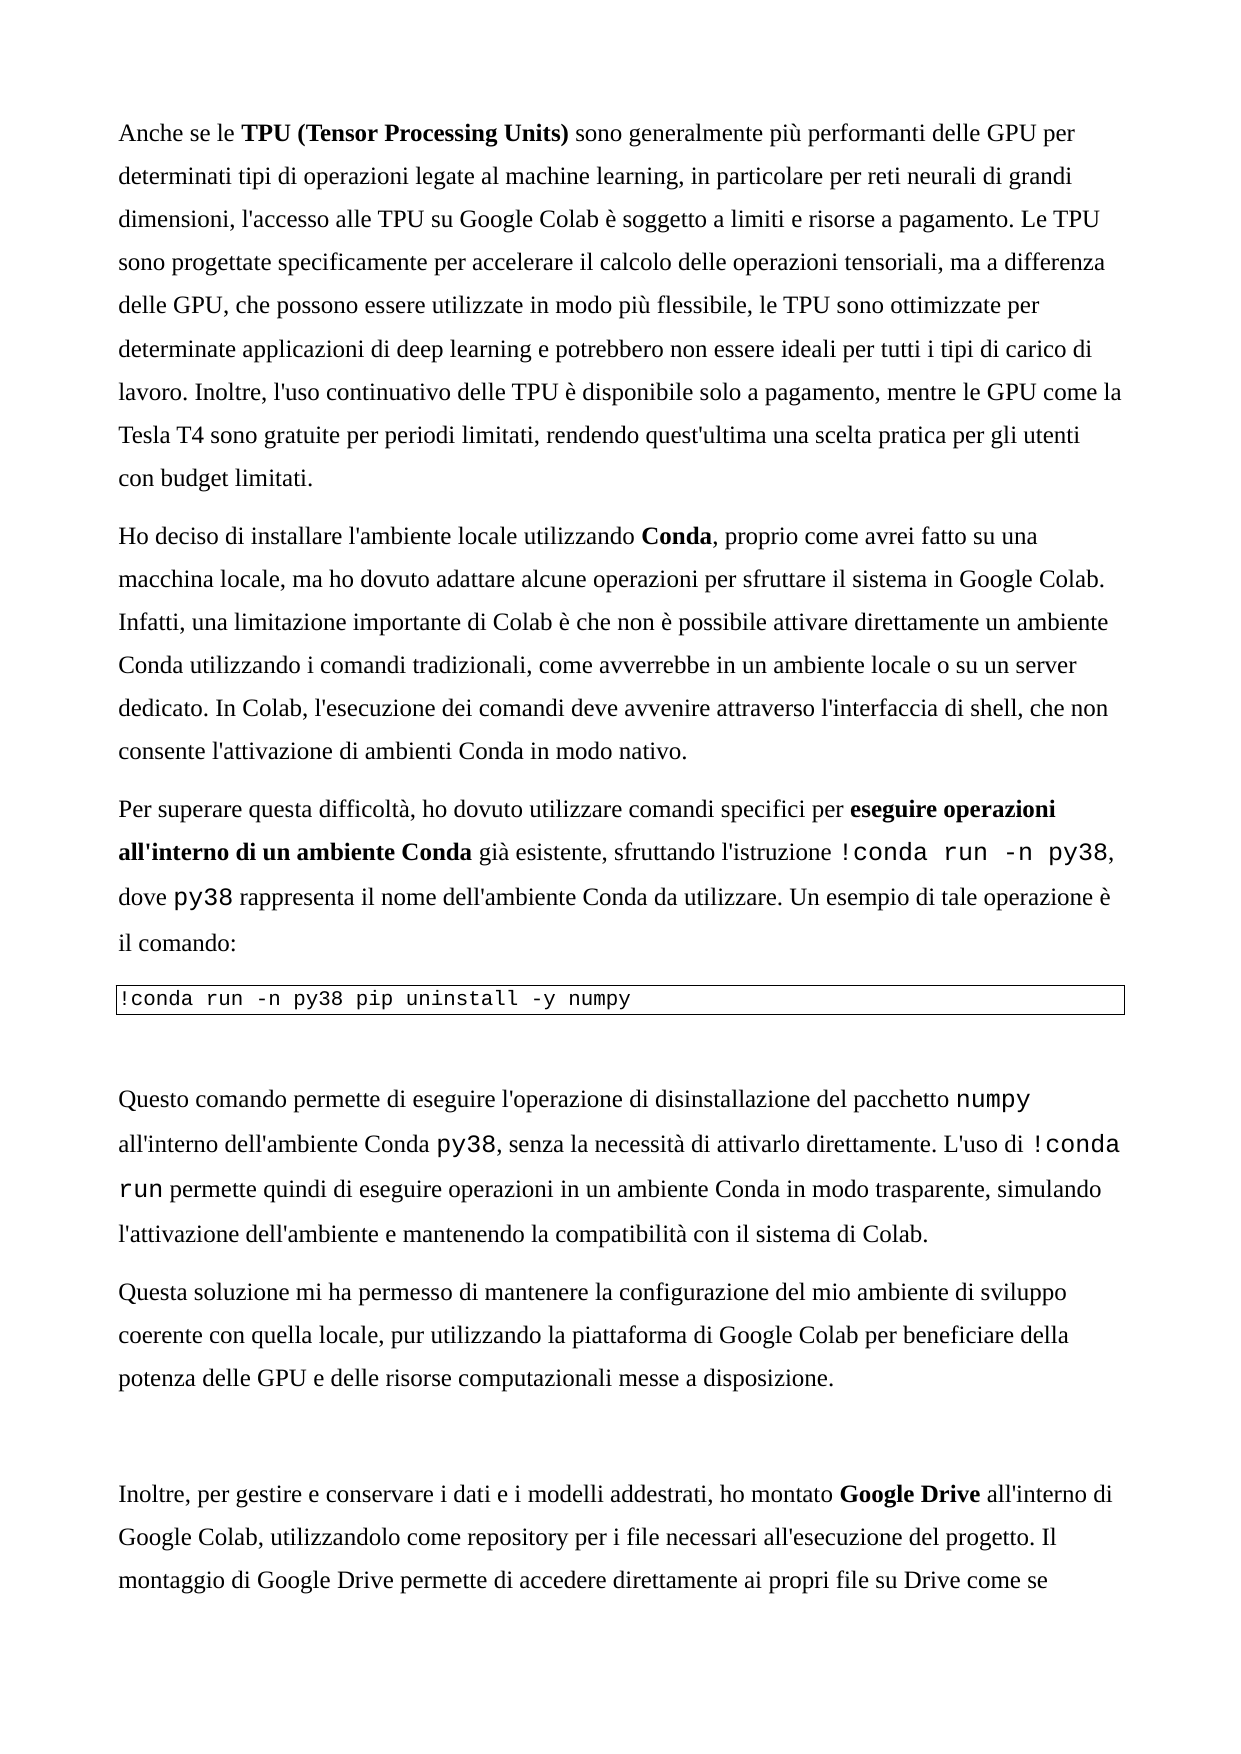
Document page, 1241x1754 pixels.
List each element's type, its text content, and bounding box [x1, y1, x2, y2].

text Per superare questa difficoltà, ho dovuto utilizzare comandi specifici per eseguire operazioni all'interno di un ambiente Conda già esistente, sfruttando l'istruzione !conda run -n py38, dove py38 rappresenta il nome dell'ambiente Conda da utilizzare. Un esempio di tale operazione è il comando: [118, 794, 1122, 956]
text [118, 1479, 1122, 1594]
text Questa soluzione mi ha permesso di mantenere la configurazione del mio ambiente di sviluppo coerente con quella locale, pur utilizzando la piattaforma di Google Colab per beneficiare della potenza delle GPU e delle risorse computazionali messe a disposizione. [118, 1277, 1122, 1392]
text !conda run -n py38 pip uninstall -y numpy [117, 986, 1124, 1014]
text Questo comando permette di eseguire l'operazione di disinstallazione del pacchetto numpy all'interno dell'ambiente Conda py38, senza la necessità di attivarlo direttamente. L'uso di !conda run permette quindi di eseguire operazioni in un ambiente Conda in modo trasparente, simulando l'attivazione dell'ambiente e mantenendo la compatibilità con il sistema di Colab. [118, 1084, 1122, 1248]
text Ho deciso di installare l'ambiente locale utilizzando Conda, proprio come avrei fatto su una macchina locale, ma ho dovuto adattare alcune operazioni per sfruttare il sistema in Google Colab. Infatti, una limitazione importante di Colab è che non è possibile attivare direttamente un ambiente Conda utilizzando i comandi tradizionali, come avverrebbe in un ambiente locale o su un server dedicato. In Colab, l'esecuzione dei comandi deve avvenire attraverso l'interfaccia di shell, che non consente l'attivazione di ambienti Conda in modo nativo. [118, 521, 1122, 765]
text Anche se le TPU (Tensor Processing Units) sono generalmente più performanti delle GPU per determinati tipi di operazioni legate al machine learning, in particolare per reti neurali di grandi dimensioni, l'accesso alle TPU su Google Colab è soggetto a limiti e risorse a pagamento. Le TPU sono progettate specificamente per accelerare il calcolo delle operazioni tensoriali, ma a differenza delle GPU, che possono essere utilizzate in modo più flessibile, le TPU sono ottimizzate per determinate applicazioni di deep learning e potrebbero non essere ideali per tutti i tipi di carico di lavoro. Inoltre, l'uso continuativo delle TPU è disponibile solo a pagamento, mentre le GPU come la Tesla T4 sono gratuite per periodi limitati, rendendo quest'ultima una scelta pratica per gli utenti con budget limitati. [118, 118, 1122, 492]
